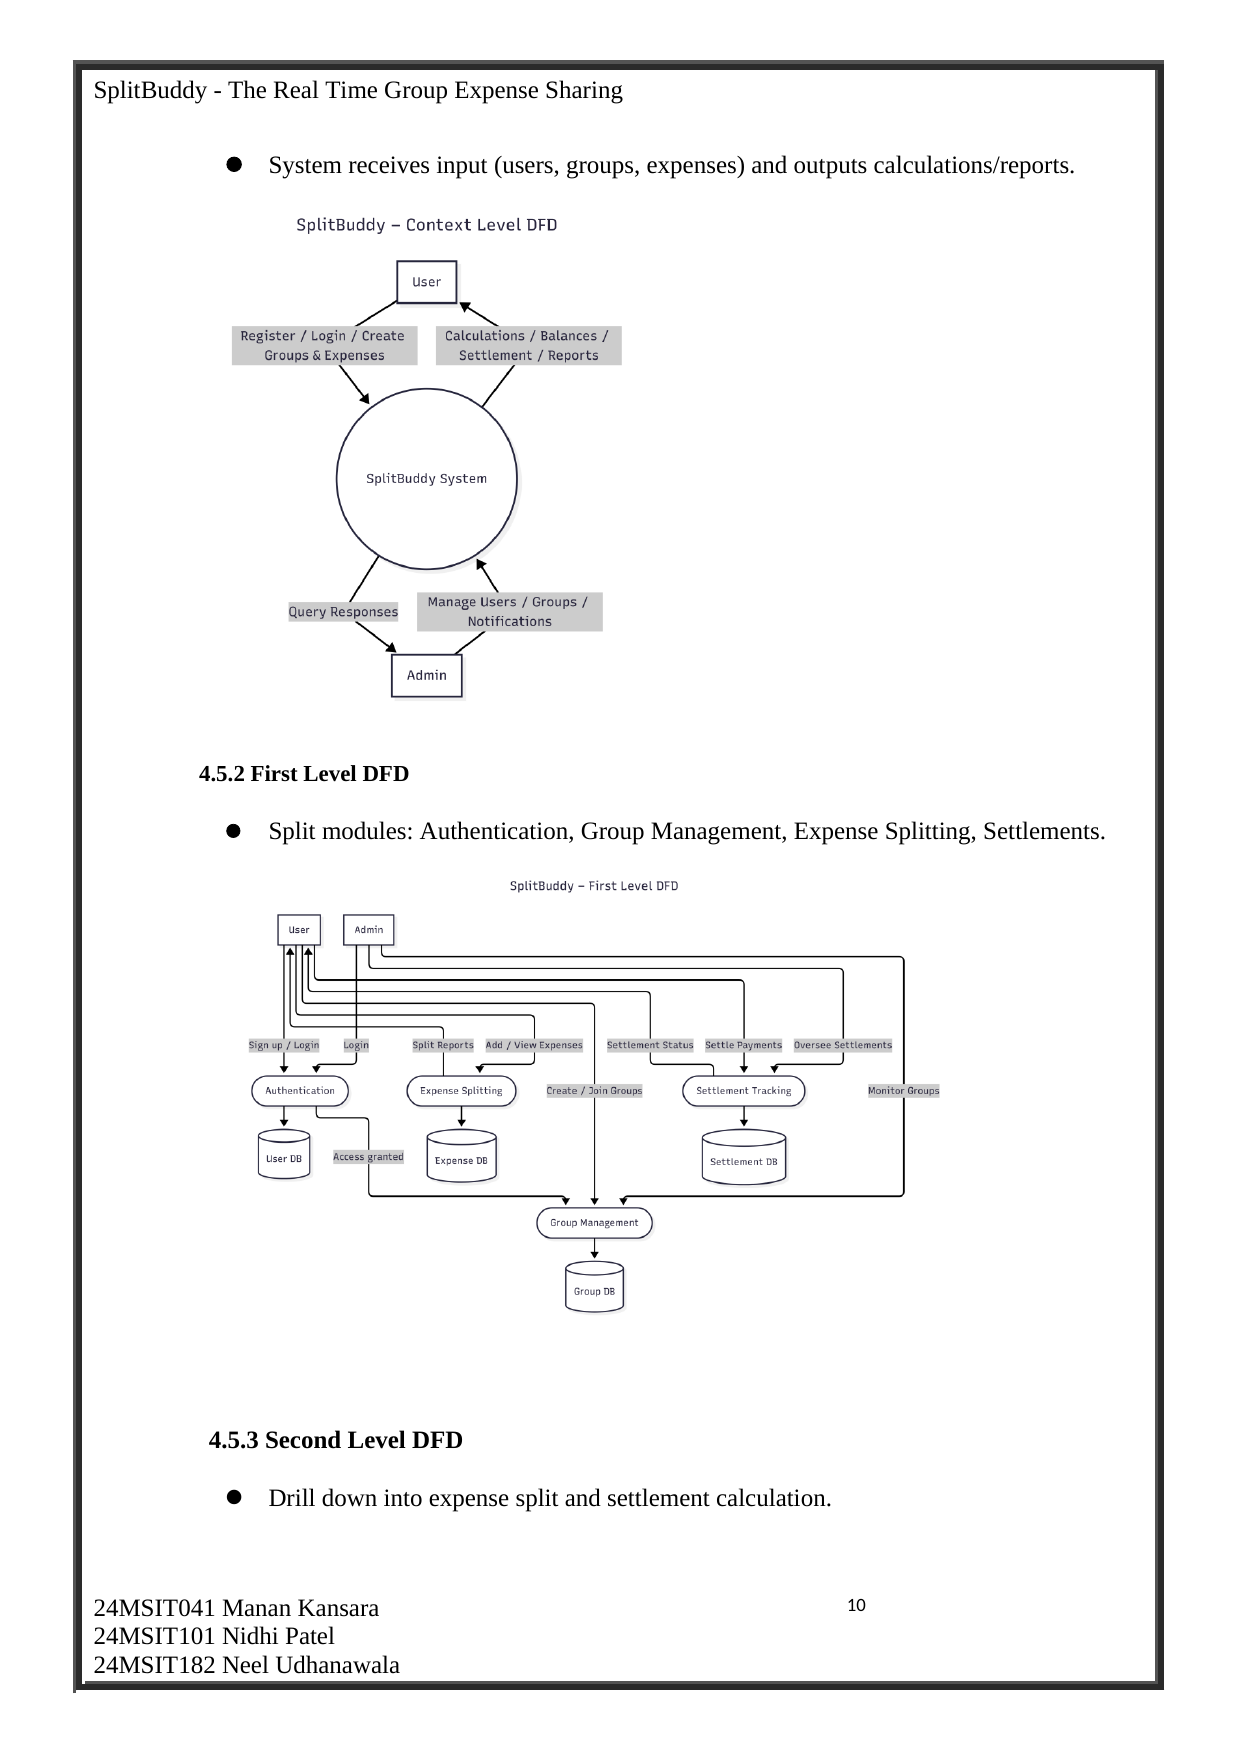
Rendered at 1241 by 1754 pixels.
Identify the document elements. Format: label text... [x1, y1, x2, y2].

text 4.5.3 Second Level DFD [93, 1426, 1147, 1454]
picture [224, 207, 630, 705]
picture [243, 873, 946, 1318]
list Drill down into expense split and settlement calculation. [224, 1483, 1147, 1512]
text 4.5.2 First Level DFD [93, 760, 1147, 787]
list Split modules: Authentication, Group Management, Expense Splitting, Settlements. [224, 816, 1147, 844]
list System receives input (users, groups, expenses) and outputs calculations/reports. [224, 150, 1147, 179]
